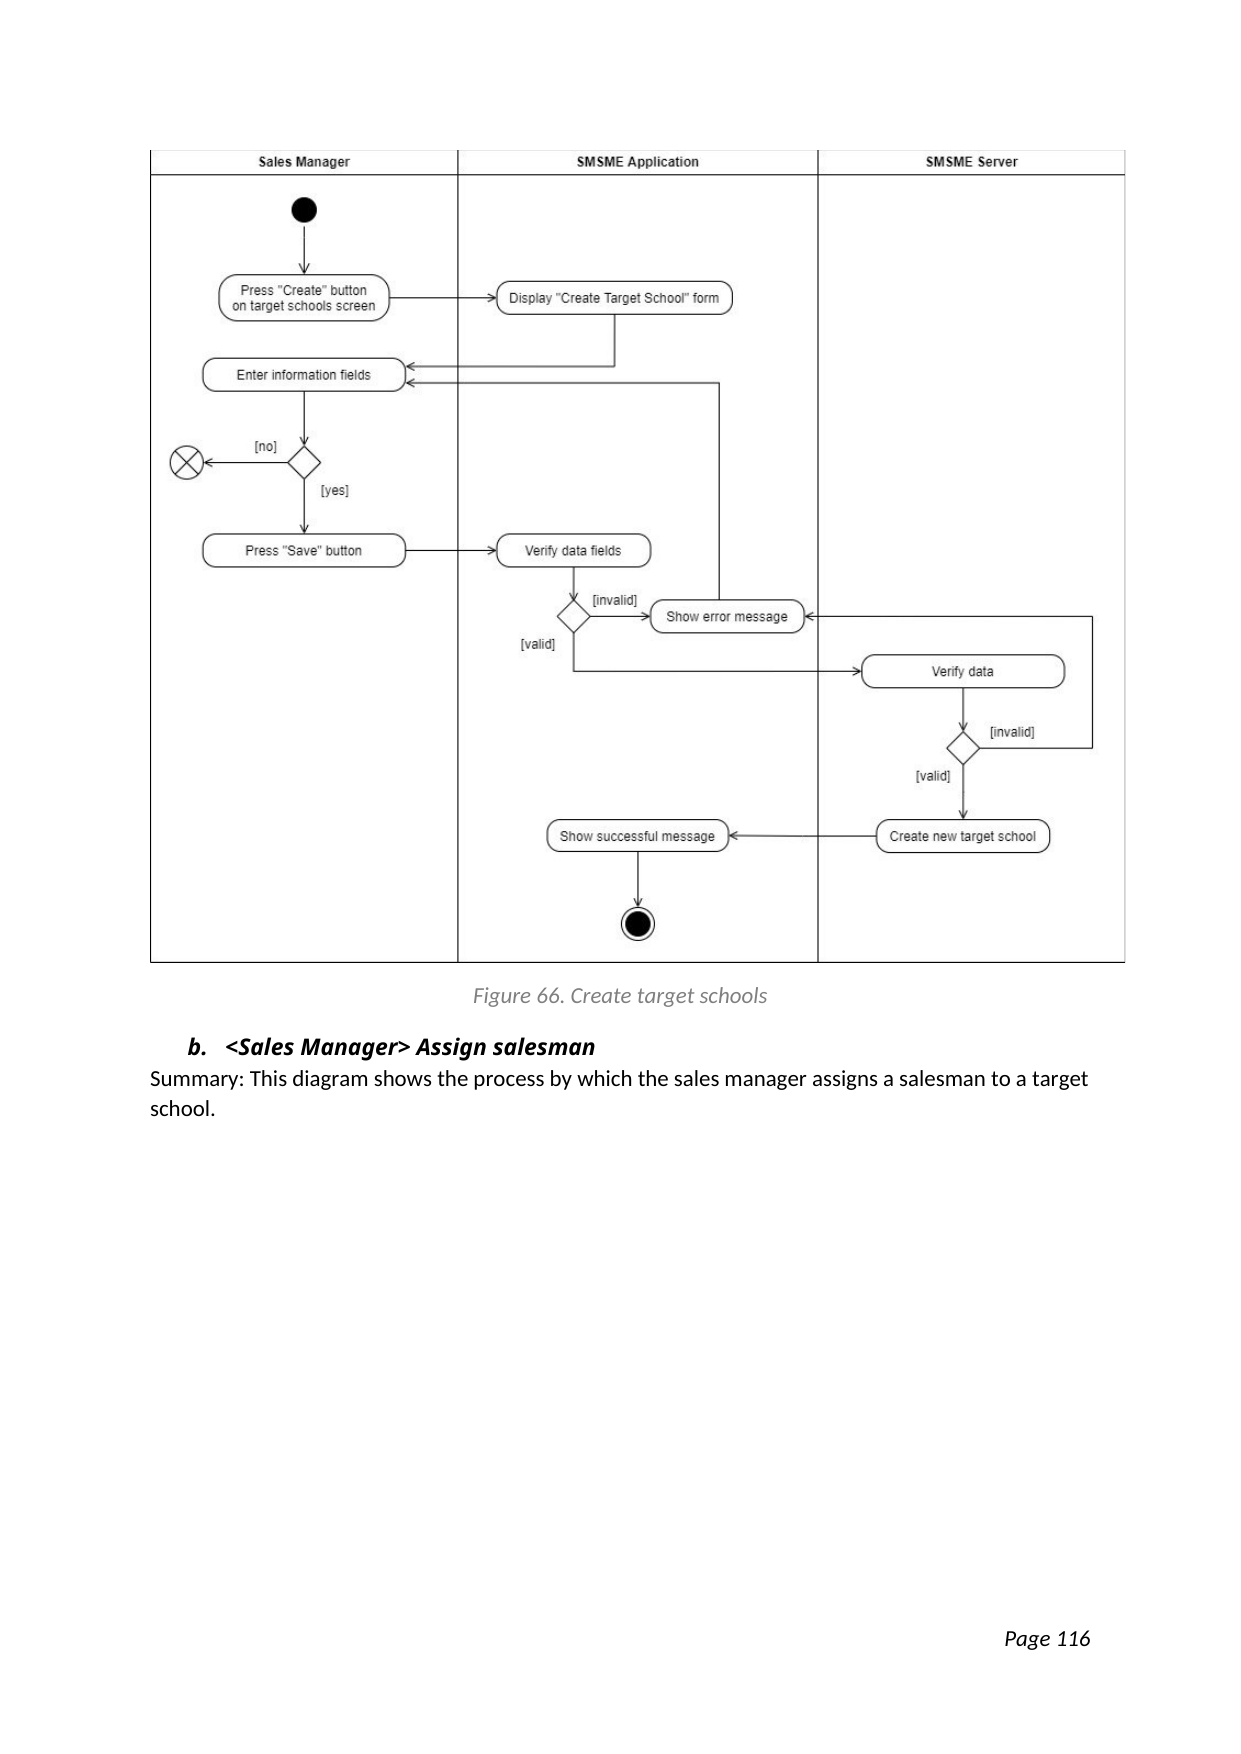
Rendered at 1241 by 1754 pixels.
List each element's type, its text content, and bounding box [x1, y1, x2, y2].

picture [150, 150, 1125, 963]
text Figure 66. Create target schools [150, 982, 1093, 1009]
subtitle <Sales Manager> Assign salesman [187, 1030, 1093, 1062]
text Summary: This diagram shows the process by which the sales manager assigns a salesman to a target school. [150, 1064, 1093, 1122]
